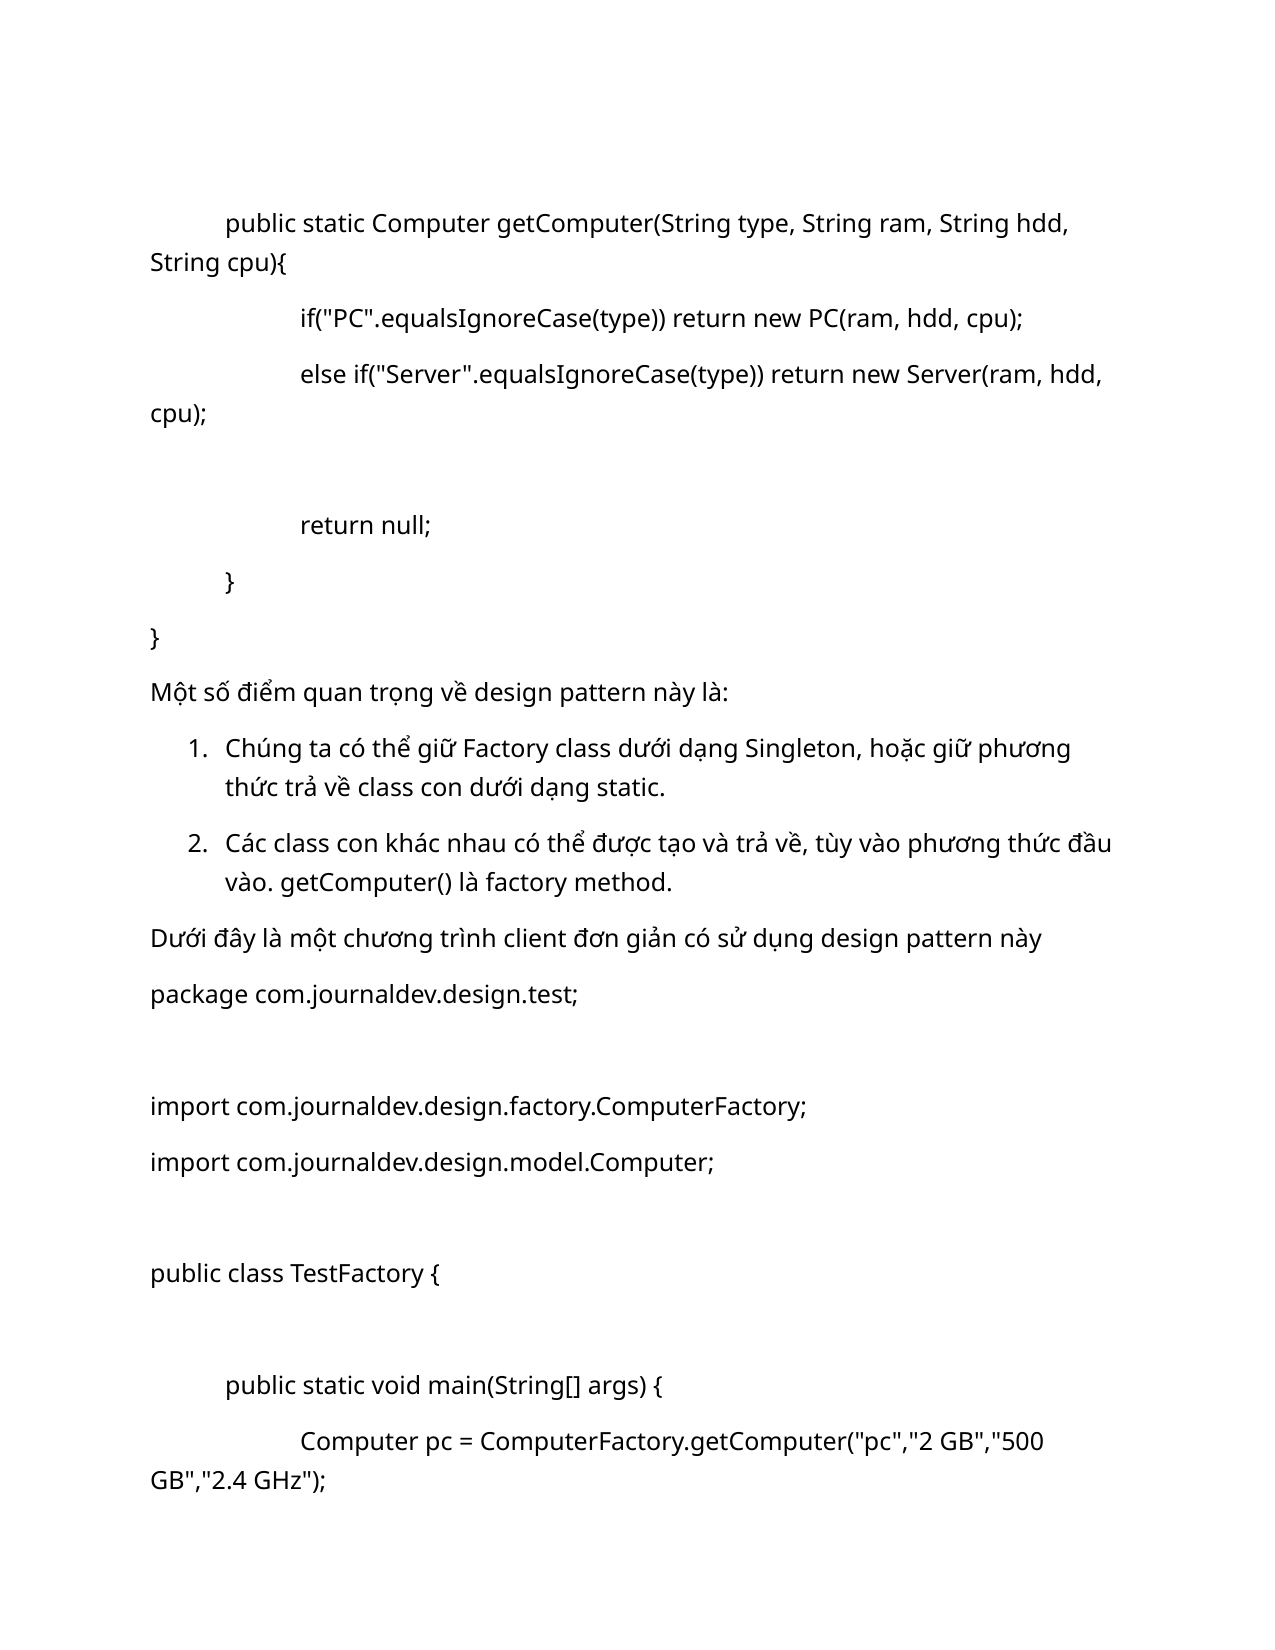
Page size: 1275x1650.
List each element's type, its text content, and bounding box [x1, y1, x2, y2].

list Các class con khác nhau có thể được tạo và trả về, tùy vào phương thức đầu vào. getComputer() là factory method. [187, 826, 1125, 899]
text else if("Server".equalsIgnoreCase(type)) return new Server(ram, hdd, cpu); [150, 357, 1125, 430]
text Dưới đây là một chương trình client đơn giản có sử dụng design pattern này [150, 921, 1125, 955]
text import com.journaldev.design.factory.ComputerFactory; [150, 1088, 1125, 1122]
text if("PC".equalsIgnoreCase(type)) return new PC(ram, hdd, cpu); [150, 301, 1125, 335]
text package com.journaldev.design.test; [150, 977, 1125, 1011]
list Chúng ta có thể giữ Factory class dưới dạng Singleton, hoặc giữ phương thức trả về class con dưới dạng static. [187, 731, 1125, 804]
text import com.journaldev.design.model.Computer; [150, 1144, 1125, 1178]
text Một số điểm quan trọng về design pattern này là: [150, 675, 1125, 709]
text public static void main(String[] args) { [150, 1367, 1125, 1402]
text Computer pc = ComputerFactory.getComputer("pc","2 GB","500 GB","2.4 GHz"); [150, 1423, 1125, 1497]
text public class TestFactory { [150, 1256, 1125, 1290]
text public static Computer getComputer(String type, String ram, String hdd, String cpu){ [150, 206, 1125, 279]
text } [150, 563, 1125, 597]
text } [150, 619, 1125, 653]
text return null; [150, 507, 1125, 542]
